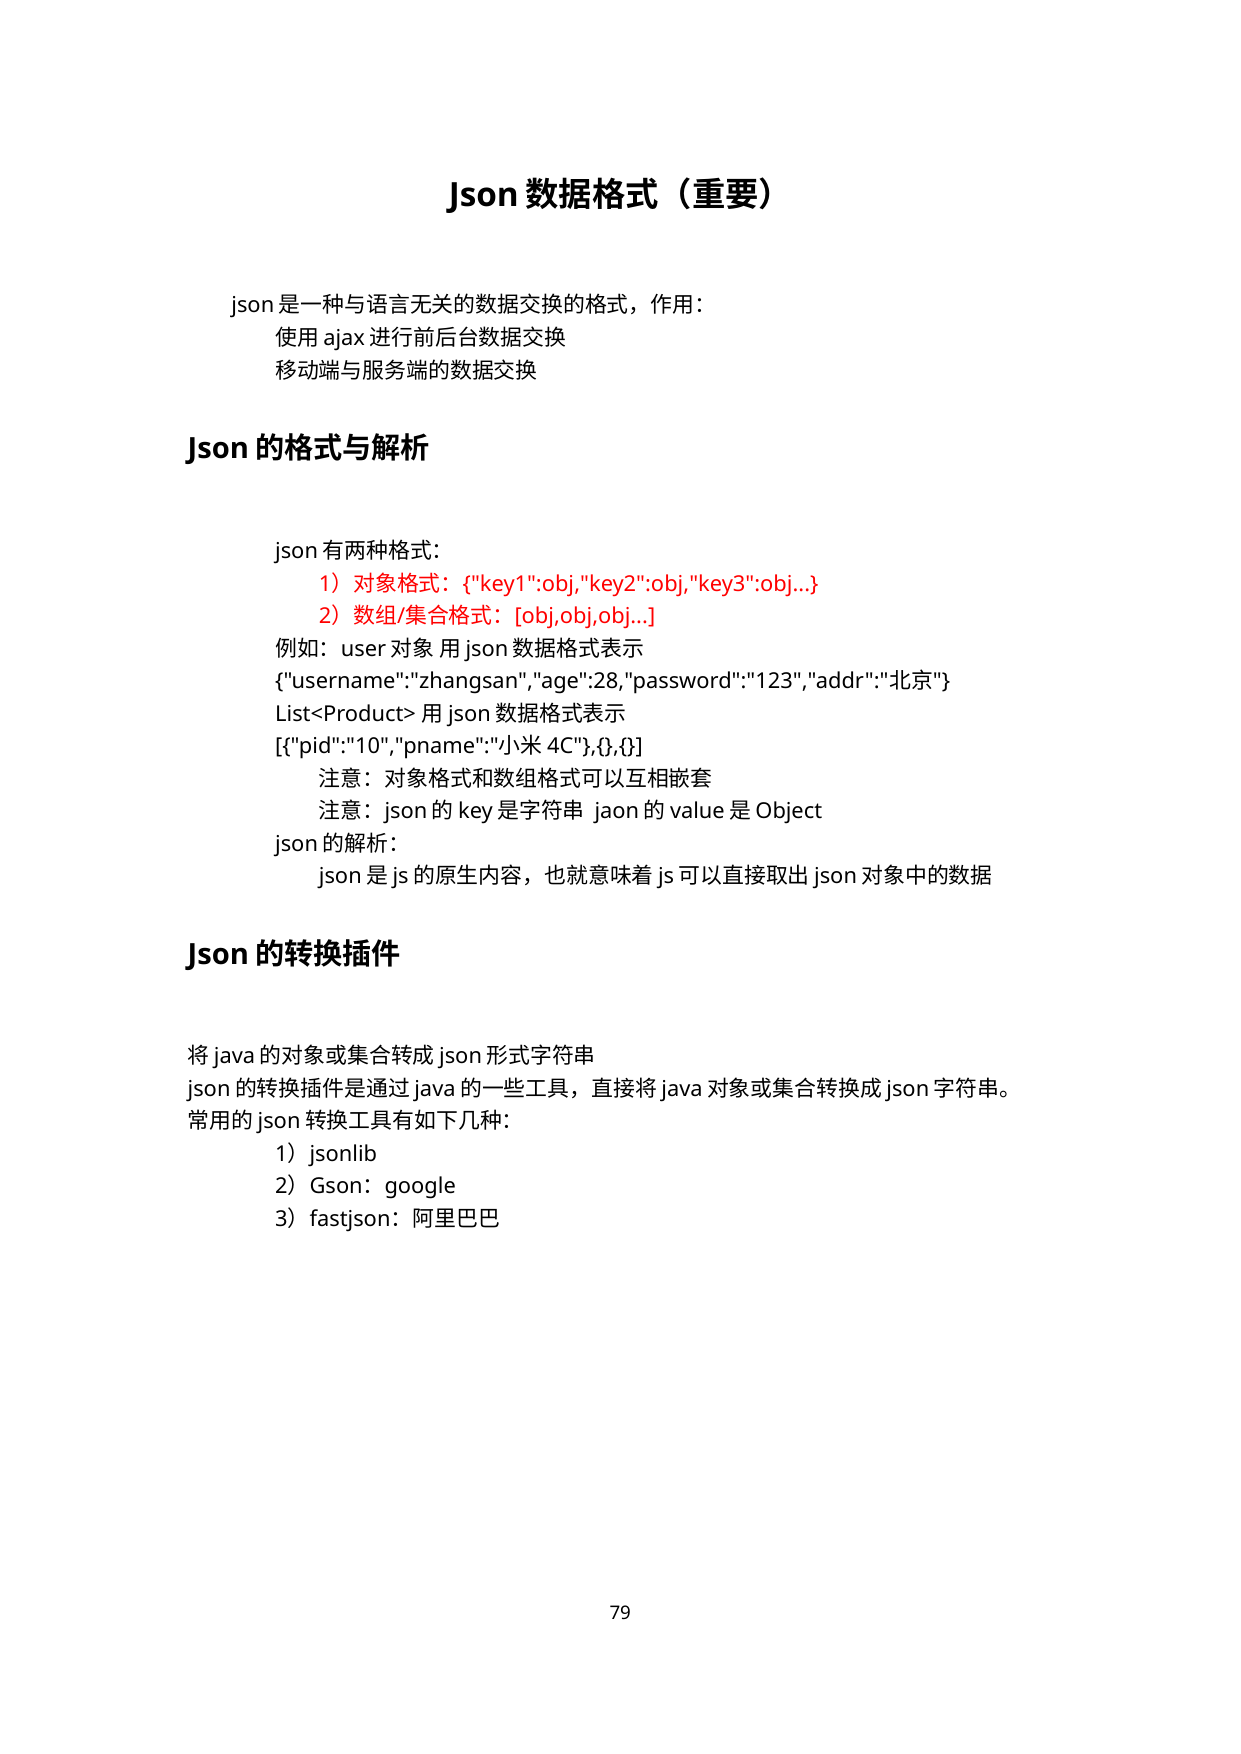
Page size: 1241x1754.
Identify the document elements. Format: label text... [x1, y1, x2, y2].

text json的转换插件是通过java的一些工具，直接将java对象或集合转换成json字符串。 [187, 1071, 1053, 1103]
text 使用ajax进行前后台数据交换 [231, 320, 1053, 352]
text 例如：user对象 用json数据格式表示 [231, 630, 1053, 663]
list 对象格式：{"key1":obj,"key2":obj,"key3":obj...} [275, 565, 1053, 598]
subtitle Json数据格式（重要） [187, 160, 1053, 225]
text 注意：对象格式和数组格式可以互相嵌套 [275, 760, 1053, 793]
text json是一种与语言无关的数据交换的格式，作用： [187, 287, 1053, 320]
subtitle Json的格式与解析 [187, 414, 1053, 479]
text json的解析： [231, 825, 1053, 858]
text {"username":"zhangsan","age":28,"password":"123","addr":"北京"} [231, 663, 1053, 695]
text 移动端与服务端的数据交换 [231, 352, 1053, 385]
text 常用的json转换工具有如下几种： [187, 1103, 1053, 1136]
text json有两种格式： [231, 533, 1053, 565]
list jsonlib [231, 1136, 1053, 1168]
text 注意：json的key是字符串 jaon的value是Object [275, 793, 1053, 825]
list 数组/集合格式：[obj,obj,obj...] [275, 598, 1053, 630]
subtitle Json的转换插件 [187, 919, 1053, 984]
text 将java的对象或集合转成json形式字符串 [187, 1038, 1053, 1071]
list fastjson：阿里巴巴 [231, 1201, 1053, 1233]
text [{"pid":"10","pname":"小米4C"},{},{}] [231, 728, 1053, 760]
text List<Product> 用json数据格式表示 [231, 695, 1053, 728]
text json是js的原生内容，也就意味着js可以直接取出json对象中的数据 [275, 858, 1053, 890]
list Gson：google [231, 1168, 1053, 1201]
